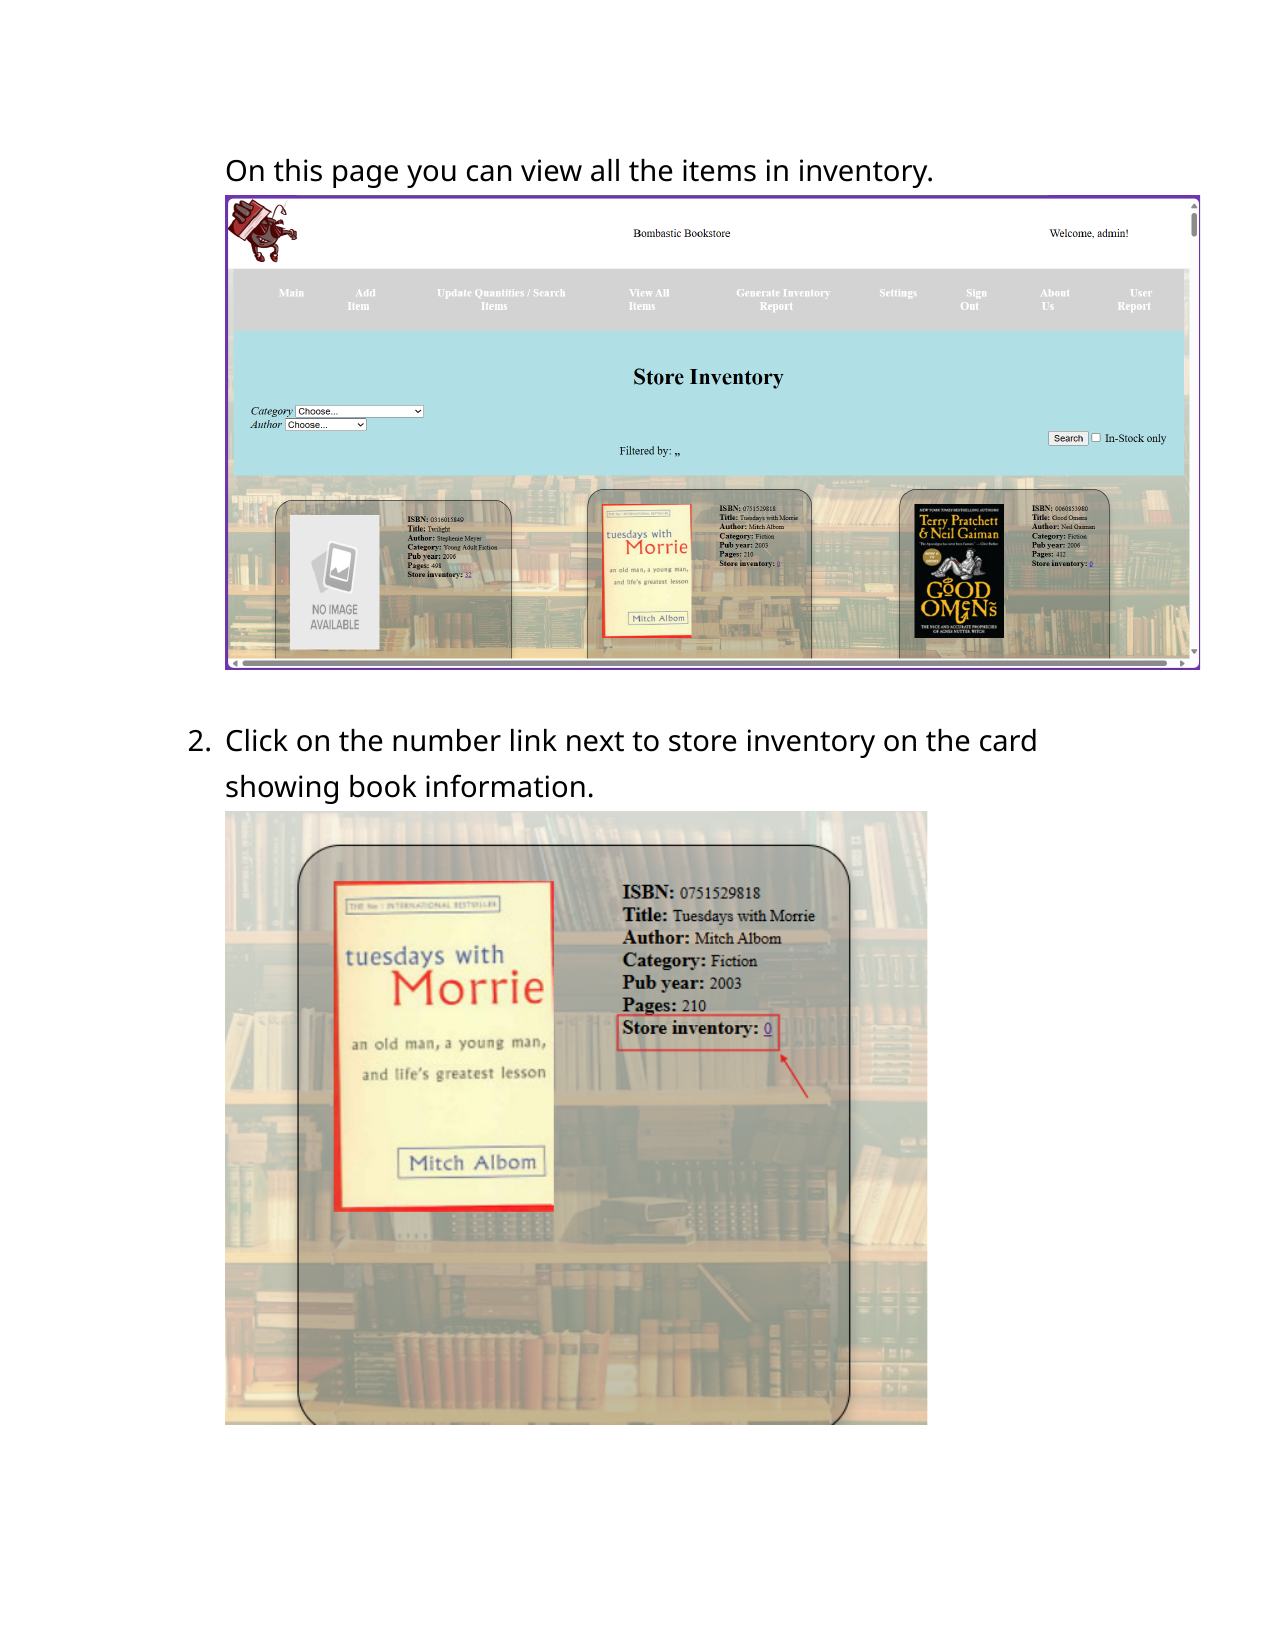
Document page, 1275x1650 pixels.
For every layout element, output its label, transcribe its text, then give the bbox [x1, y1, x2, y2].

list On this page you can view all the items in inventory. [225, 150, 1125, 190]
picture [225, 811, 928, 1425]
picture [225, 195, 1200, 670]
list Click on the number link next to store inventory on the card showing book information. [187, 720, 1125, 806]
